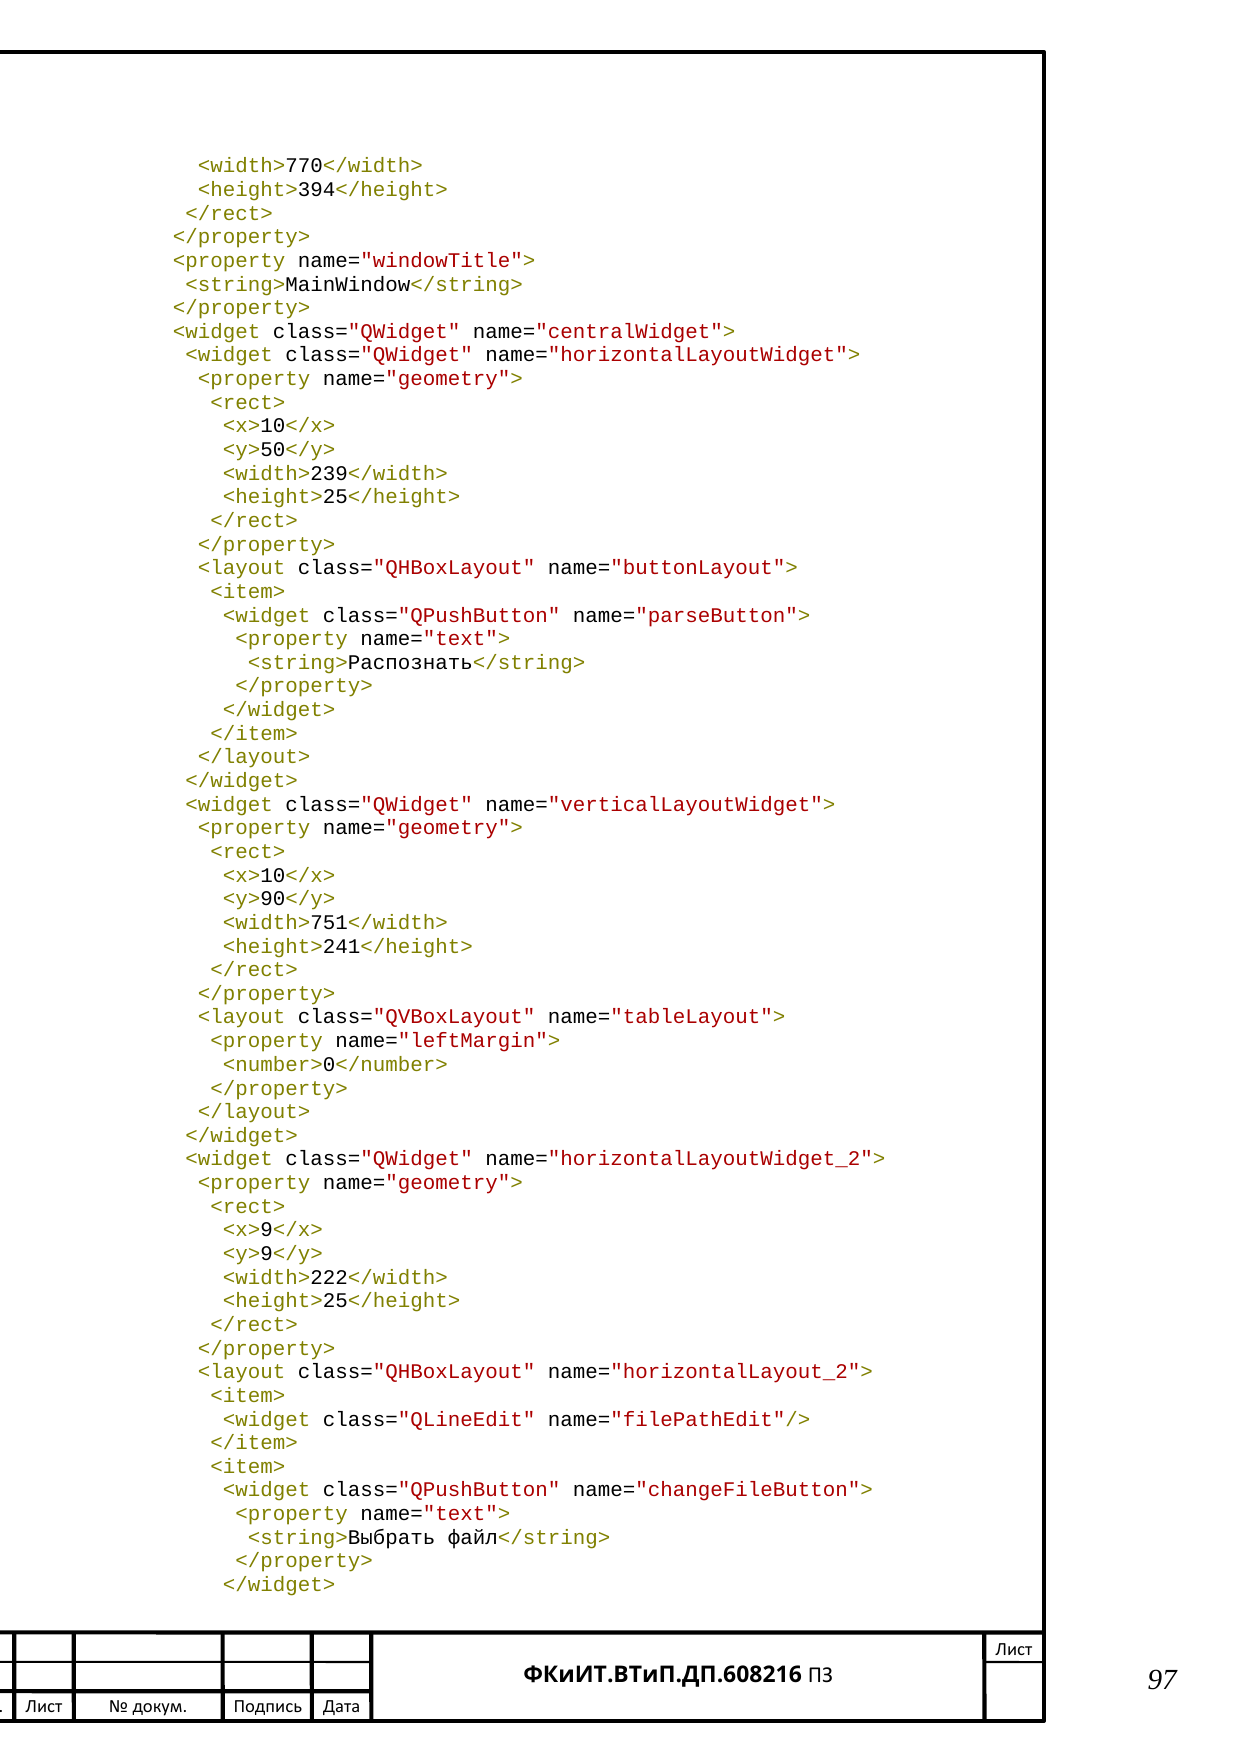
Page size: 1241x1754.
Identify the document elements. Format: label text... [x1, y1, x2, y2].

text <y>90</y> [148, 888, 1167, 912]
text </layout> [148, 1101, 1167, 1125]
text <x>10</x> [148, 865, 1167, 888]
text </property> [148, 534, 1167, 557]
text <property name="geometry"> [148, 817, 1167, 841]
text </rect> [148, 959, 1167, 983]
text </property> [148, 226, 1167, 250]
text <widget class="QPushButton" name="changeFileButton"> [148, 1479, 1167, 1503]
text </property> [148, 983, 1167, 1007]
text <string>Распознать</string> [148, 652, 1167, 676]
text <string>Выбрать файл</string> [148, 1527, 1167, 1550]
text </widget> [148, 770, 1167, 794]
text </property> [148, 1550, 1167, 1574]
text <property name="text"> [148, 1503, 1167, 1527]
text </item> [148, 723, 1167, 746]
text <property name="text"> [148, 628, 1167, 652]
text <rect> [148, 841, 1167, 865]
text <item> [148, 581, 1167, 604]
text <property name="geometry"> [148, 368, 1167, 392]
text <number>0</number> [148, 1054, 1167, 1077]
text <property name="windowTitle"> [148, 250, 1167, 273]
text <layout class="QHBoxLayout" name="buttonLayout"> [148, 557, 1167, 581]
text <width>239</width> [148, 463, 1167, 486]
text <property name="geometry"> [148, 1172, 1167, 1196]
text </widget> [148, 1125, 1167, 1148]
text </rect> [148, 203, 1167, 226]
text <width>770</width> [148, 155, 1167, 179]
text <widget class="QPushButton" name="parseButton"> [148, 604, 1167, 628]
text <widget class="QWidget" name="horizontalLayoutWidget"> [148, 344, 1167, 368]
text <x>10</x> [148, 415, 1167, 439]
text <string>MainWindow</string> [148, 273, 1167, 297]
text </rect> [148, 1314, 1167, 1338]
text <property name="leftMargin"> [148, 1030, 1167, 1054]
text <x>9</x> [148, 1219, 1167, 1243]
text <layout class="QVBoxLayout" name="tableLayout"> [148, 1007, 1167, 1030]
text </property> [148, 297, 1167, 321]
text <y>50</y> [148, 439, 1167, 463]
text <height>25</height> [148, 486, 1167, 510]
text </item> [148, 1432, 1167, 1456]
text <rect> [148, 392, 1167, 415]
text <widget class="QWidget" name="horizontalLayoutWidget_2"> [148, 1148, 1167, 1172]
text </widget> [148, 1574, 1167, 1598]
text </property> [148, 1077, 1167, 1101]
text <widget class="QLineEdit" name="filePathEdit"/> [148, 1408, 1167, 1432]
text <widget class="QWidget" name="centralWidget"> [148, 321, 1167, 344]
text <layout class="QHBoxLayout" name="horizontalLayout_2"> [148, 1361, 1167, 1385]
text </widget> [148, 699, 1167, 723]
text </property> [148, 1338, 1167, 1361]
text <height>394</height> [148, 179, 1167, 203]
text <y>9</y> [148, 1243, 1167, 1267]
text <widget class="QWidget" name="verticalLayoutWidget"> [148, 794, 1167, 817]
text </rect> [148, 510, 1167, 534]
text <height>241</height> [148, 936, 1167, 959]
text <item> [148, 1456, 1167, 1479]
text </layout> [148, 746, 1167, 770]
text <width>222</width> [148, 1267, 1167, 1290]
text <width>751</width> [148, 912, 1167, 936]
text </property> [148, 676, 1167, 699]
text <item> [148, 1385, 1167, 1408]
text <rect> [148, 1196, 1167, 1219]
text <height>25</height> [148, 1290, 1167, 1314]
